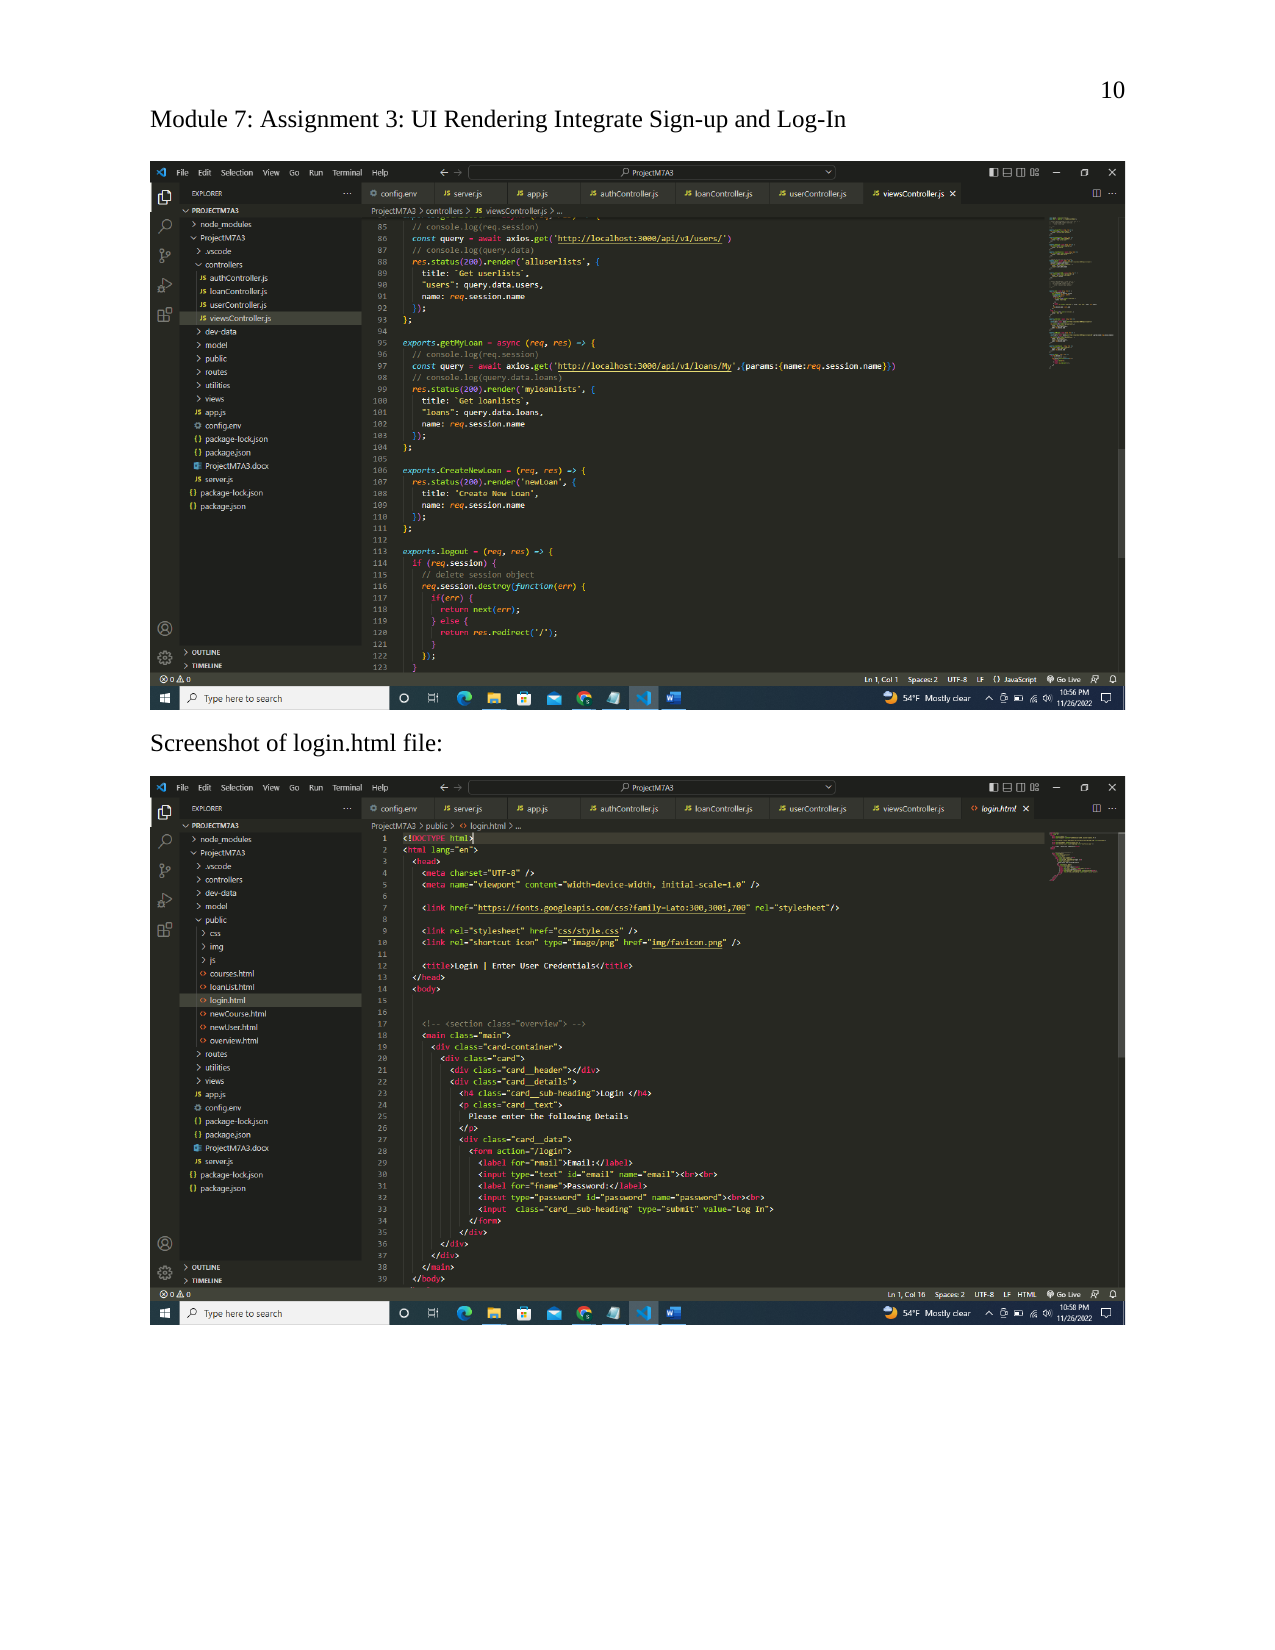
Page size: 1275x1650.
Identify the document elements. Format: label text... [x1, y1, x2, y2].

picture [150, 776, 1125, 1325]
text Screenshot of login.html file: [150, 728, 1125, 757]
picture [150, 161, 1125, 710]
